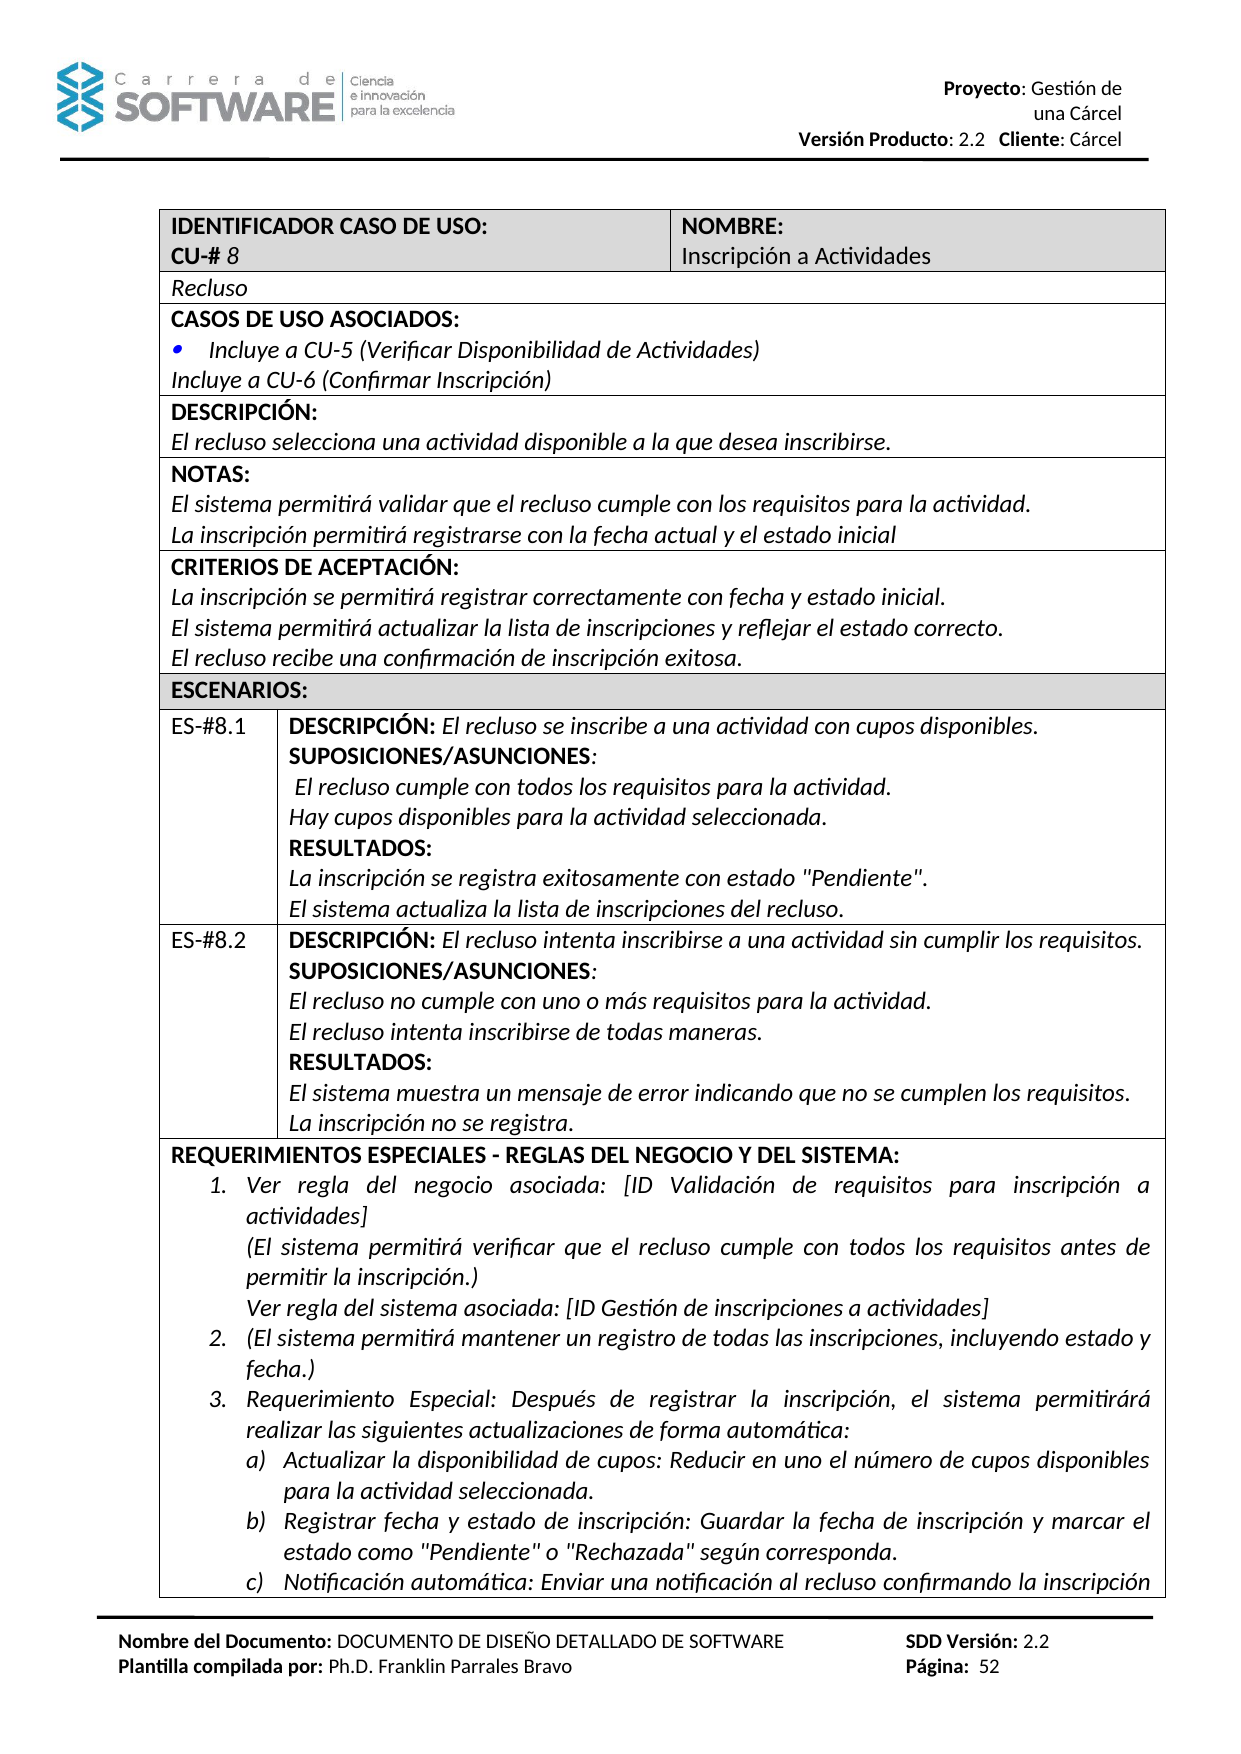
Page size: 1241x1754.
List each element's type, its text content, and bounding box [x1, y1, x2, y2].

table_cell DESCRIPCIÓN: El recluso selecciona una actividad disponible a la que desea inscribirse. [160, 396, 1165, 457]
table_cell ES-#8.2 [160, 925, 277, 1138]
table_cell CASOS DE USO ASOCIADOS: Incluye a CU-5 (Verificar Disponibilidad de Actividades) Incluye a CU-6 (Confirmar Inscripción) [160, 304, 1165, 395]
table_cell NOTAS: El sistema permitirá validar que el recluso cumple con los requisitos para la actividad. La inscripción permitirá registrarse con la fecha actual y el estado inicial [160, 458, 1165, 550]
table_cell ACTORES: Recluso [160, 272, 1165, 302]
table_cell ESCENARIOS: [160, 674, 1165, 709]
table_header IDENTIFICADOR CASO DE USO: CU-# 8 [160, 210, 670, 271]
picture [46, 46, 461, 154]
table_header NOMBRE: Inscripción a Actividades [671, 210, 1165, 271]
table_cell ES-#8.1 [160, 710, 277, 923]
table_cell DESCRIPCIÓN: El recluso intenta inscribirse a una actividad sin cumplir los requisitos. SUPOSICIONES/ASUNCIONES: El recluso no cumple con uno o más requisitos para la actividad. El recluso intenta inscribirse de todas maneras. RESULTADOS: El sistema muestra un mensaje de error indicando que no se cumplen los requisitos. La inscripción no se registra. [278, 925, 1165, 1138]
table_cell DESCRIPCIÓN: El recluso se inscribe a una actividad con cupos disponibles. SUPOSICIONES/ASUNCIONES: El recluso cumple con todos los requisitos para la actividad. Hay cupos disponibles para la actividad seleccionada. RESULTADOS: La inscripción se registra exitosamente con estado "Pendiente". El sistema actualiza la lista de inscripciones del recluso. [278, 710, 1165, 923]
table_cell CRITERIOS DE ACEPTACIÓN: La inscripción se permitirá registrar correctamente con fecha y estado inicial. El sistema permitirá actualizar la lista de inscripciones y reflejar el estado correcto. El recluso recibe una confirmación de inscripción exitosa. [160, 551, 1165, 673]
